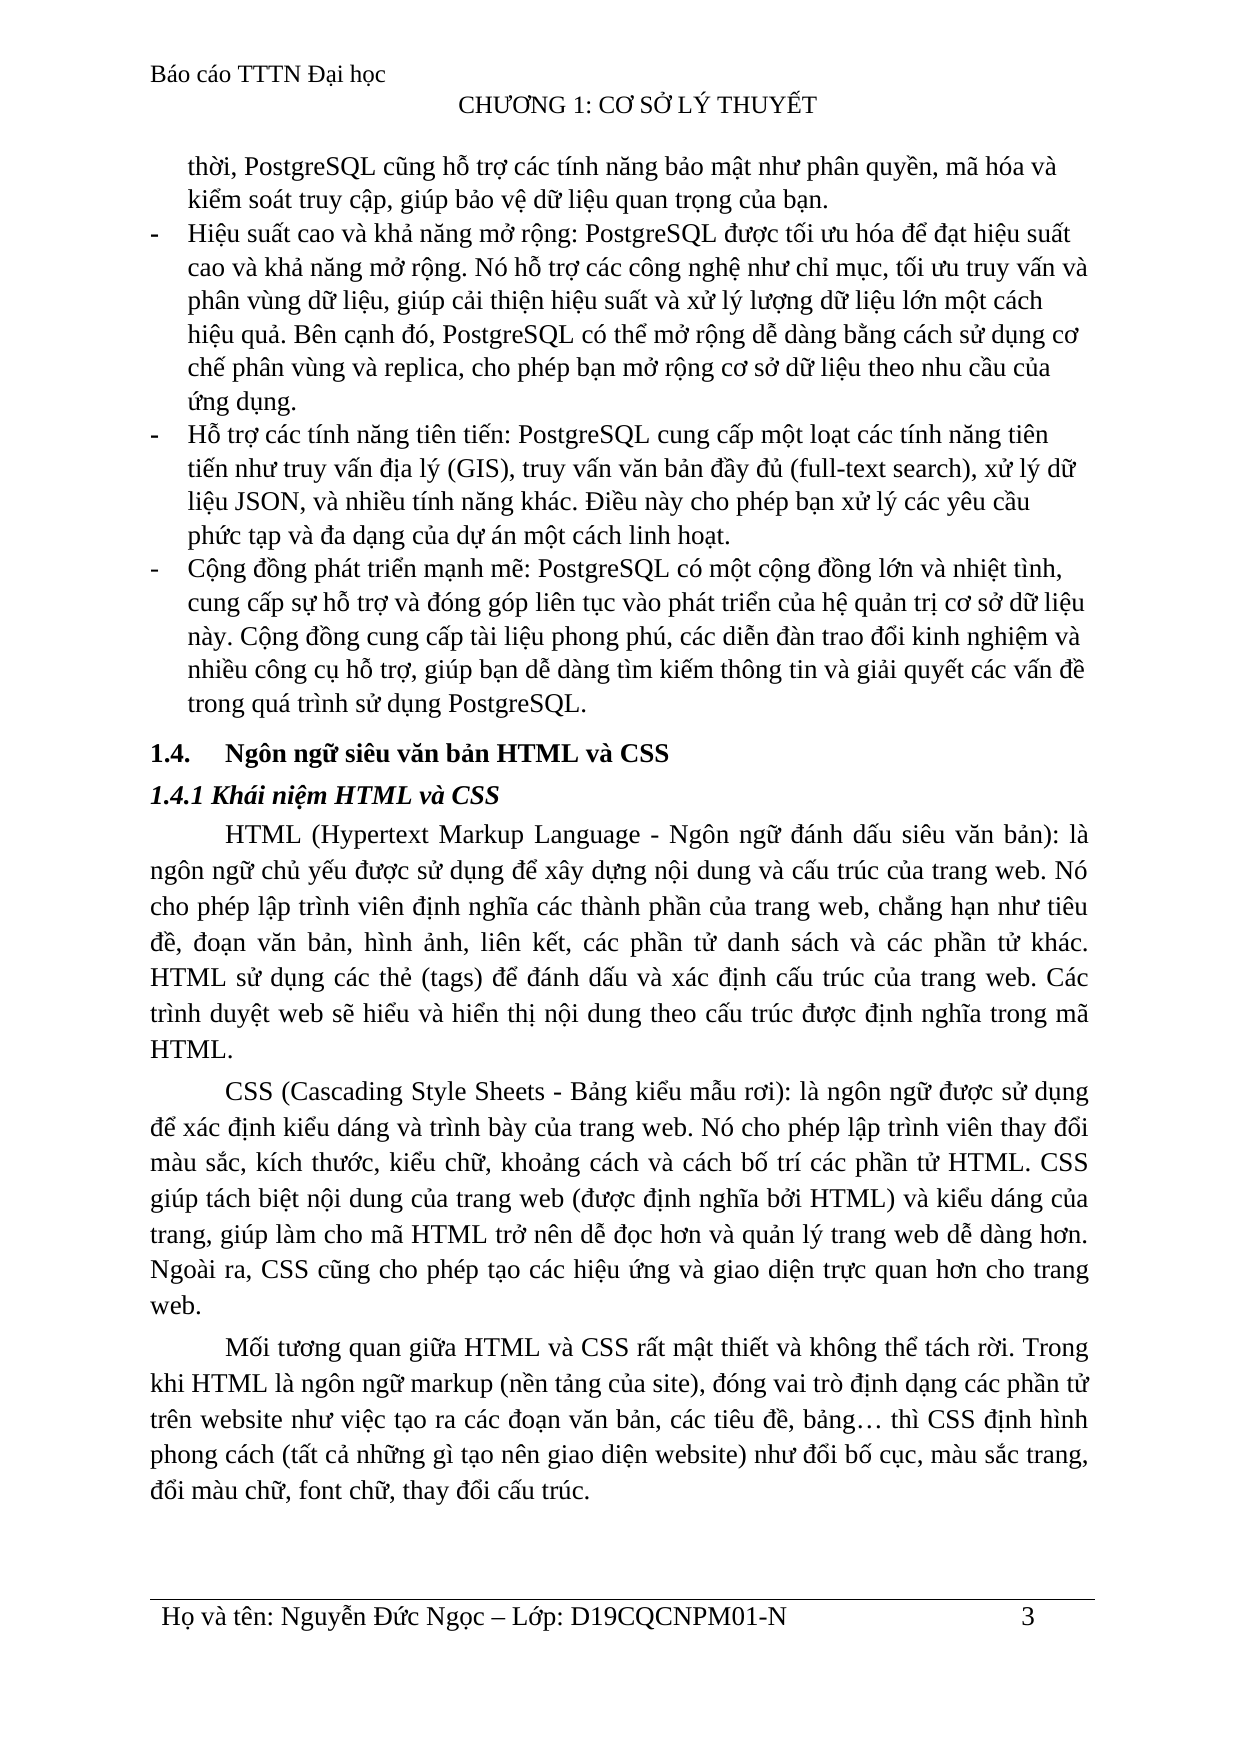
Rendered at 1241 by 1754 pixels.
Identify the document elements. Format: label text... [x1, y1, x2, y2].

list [150, 150, 1090, 215]
list Hỗ trợ các tính năng tiên tiến: PostgreSQL cung cấp một loạt các tính năng tiên tiến như truy vấn địa lý (GIS), truy vấn văn bản đầy đủ (full-text search), xử lý dữ liệu JSON, và nhiều tính năng khác. Điều này cho phép bạn xử lý các yêu cầu phức tạp và đa dạng của dự án một cách linh hoạt. [150, 418, 1090, 550]
text Mối tương quan giữa HTML và CSS rất mật thiết và không thể tách rời. Trong khi HTML là ngôn ngữ markup (nền tảng của site), đóng vai trò định dạng các phần tử trên website như việc tạo ra các đoạn văn bản, các tiêu đề, bảng… thì CSS định hình phong cách (tất cả những gì tạo nên giao diện website) như đổi bố cục, màu sắc trang, đổi màu chữ, font chữ, thay đổi cấu trúc. [150, 1331, 1090, 1505]
subtitle Ngôn ngữ siêu văn bản HTML và CSS [150, 737, 1090, 768]
list Hiệu suất cao và khả năng mở rộng: PostgreSQL được tối ưu hóa để đạt hiệu suất cao và khả năng mở rộng. Nó hỗ trợ các công nghệ như chỉ mục, tối ưu truy vấn và phân vùng dữ liệu, giúp cải thiện hiệu suất và xử lý lượng dữ liệu lớn một cách hiệu quả. Bên cạnh đó, PostgreSQL có thể mở rộng dễ dàng bằng cách sử dụng cơ chế phân vùng và replica, cho phép bạn mở rộng cơ sở dữ liệu theo nhu cầu của ứng dụng. [150, 217, 1090, 416]
text HTML (Hypertext Markup Language - Ngôn ngữ đánh dấu siêu văn bản): là ngôn ngữ chủ yếu được sử dụng để xây dựng nội dung và cấu trúc của trang web. Nó cho phép lập trình viên định nghĩa các thành phần của trang web, chẳng hạn như tiêu đề, đoạn văn bản, hình ảnh, liên kết, các phần tử danh sách và các phần tử khác. HTML sử dụng các thẻ (tags) để đánh dấu và xác định cấu trúc của trang web. Các trình duyệt web sẽ hiểu và hiển thị nội dung theo cấu trúc được định nghĩa trong mã HTML. [150, 819, 1090, 1064]
list Cộng đồng phát triển mạnh mẽ: PostgreSQL có một cộng đồng lớn và nhiệt tình, cung cấp sự hỗ trợ và đóng góp liên tục vào phát triển của hệ quản trị cơ sở dữ liệu này. Cộng đồng cung cấp tài liệu phong phú, các diễn đàn trao đổi kinh nghiệm và nhiều công cụ hỗ trợ, giúp bạn dễ dàng tìm kiếm thông tin và giải quyết các vấn đề trong quá trình sử dụng PostgreSQL. [150, 552, 1090, 718]
text CSS (Cascading Style Sheets - Bảng kiểu mẫu rơi): là ngôn ngữ được sử dụng để xác định kiểu dáng và trình bày của trang web. Nó cho phép lập trình viên thay đổi màu sắc, kích thước, kiểu chữ, khoảng cách và cách bố trí các phần tử HTML. CSS giúp tách biệt nội dung của trang web (được định nghĩa bởi HTML) và kiểu dáng của trang, giúp làm cho mã HTML trở nên dễ đọc hơn và quản lý trang web dễ dàng hơn. Ngoài ra, CSS cũng cho phép tạo các hiệu ứng và giao diện trực quan hơn cho trang web. [150, 1075, 1090, 1321]
subtitle 1.4.1 Khái niệm HTML và CSS [150, 779, 1090, 810]
